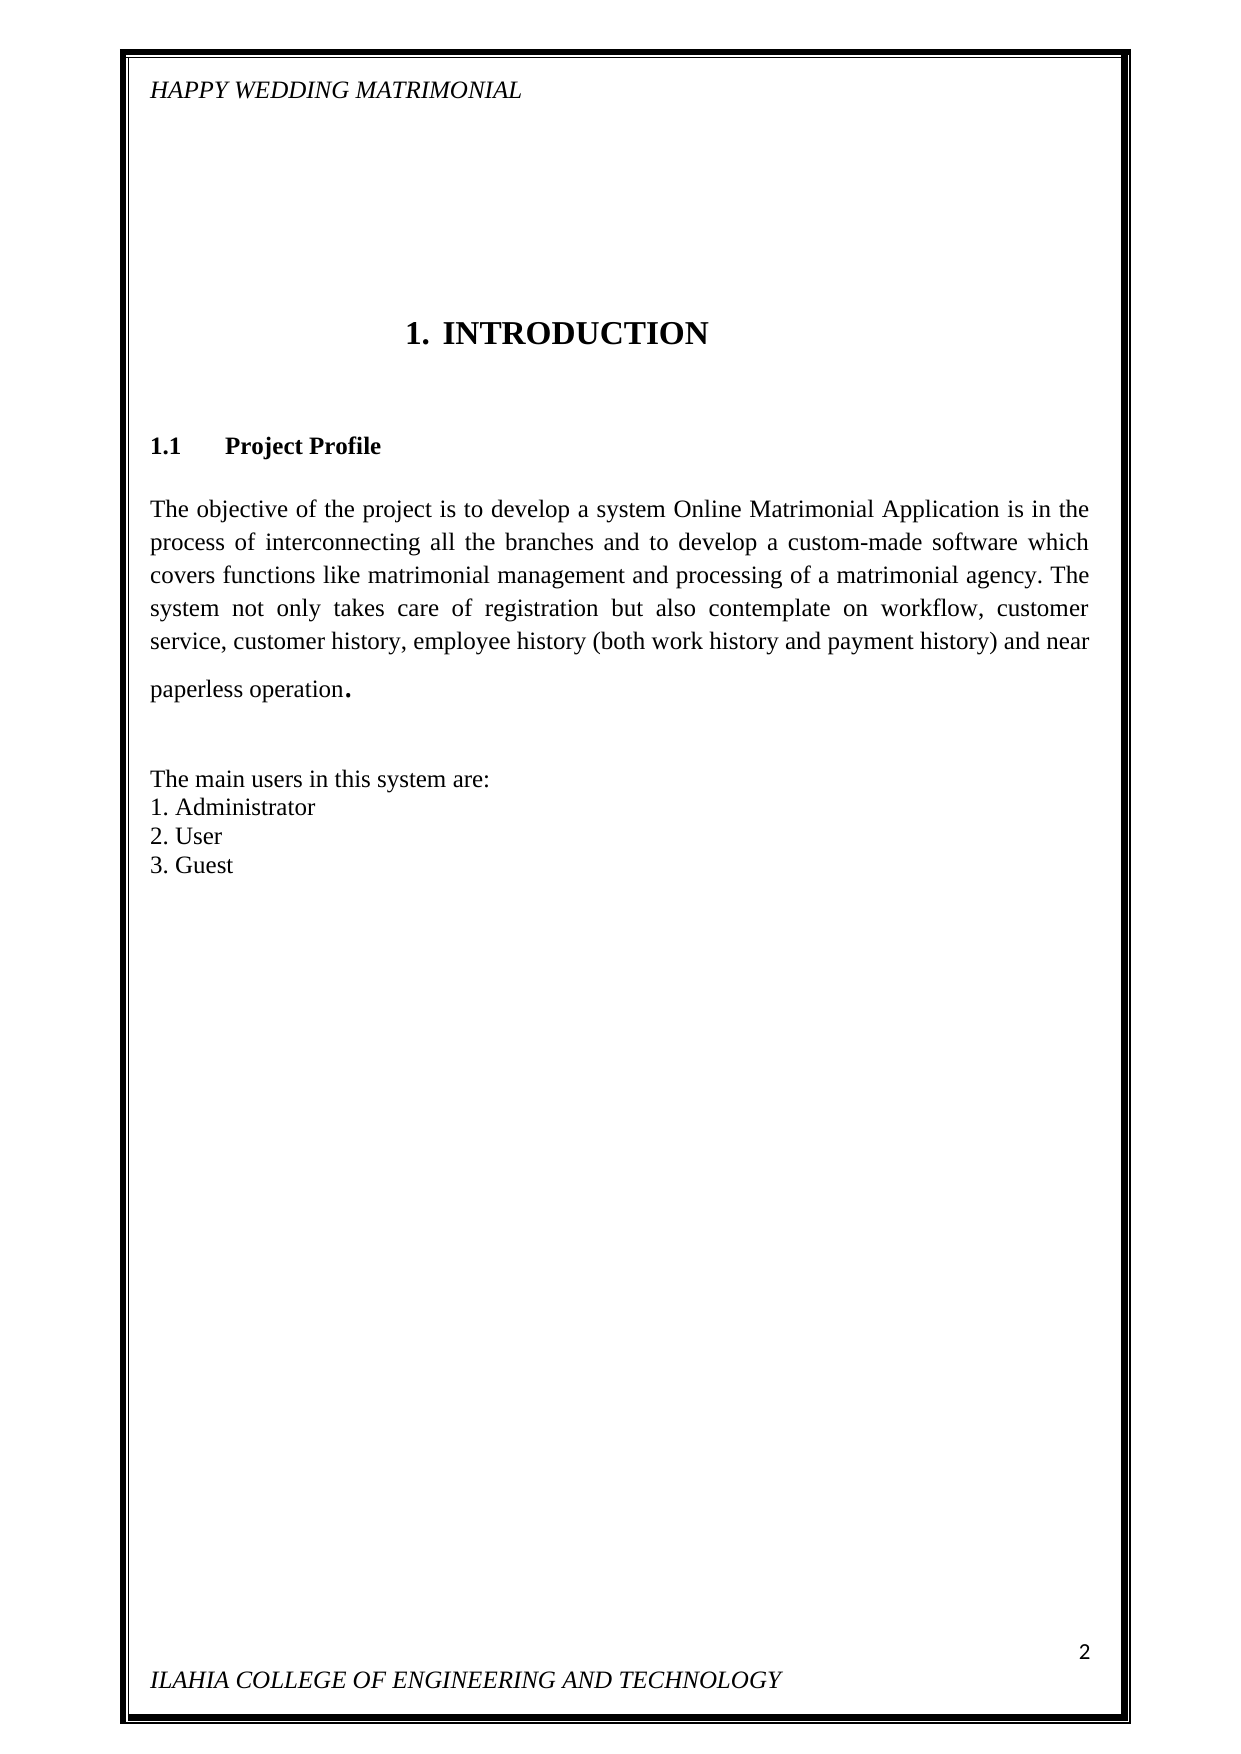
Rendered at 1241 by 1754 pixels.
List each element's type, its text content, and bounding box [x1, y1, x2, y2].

text 1. Administrator [150, 792, 1090, 821]
text The objective of the project is to develop a system Online Matrimonial Application is in the process of interconnecting all the branches and to develop a custom-made software which covers functions like matrimonial management and processing of a matrimonial agency. The system not only takes care of registration but also contemplate on workflow, customer service, customer history, employee history (both work history and payment history) and near paperless operation. [150, 494, 1090, 707]
list Project Profile [150, 431, 1090, 459]
list INTRODUCTION [405, 313, 1090, 352]
text 3. Guest [150, 850, 1090, 879]
text 2. User [150, 821, 1090, 850]
text The main users in this system are: [150, 764, 1090, 792]
